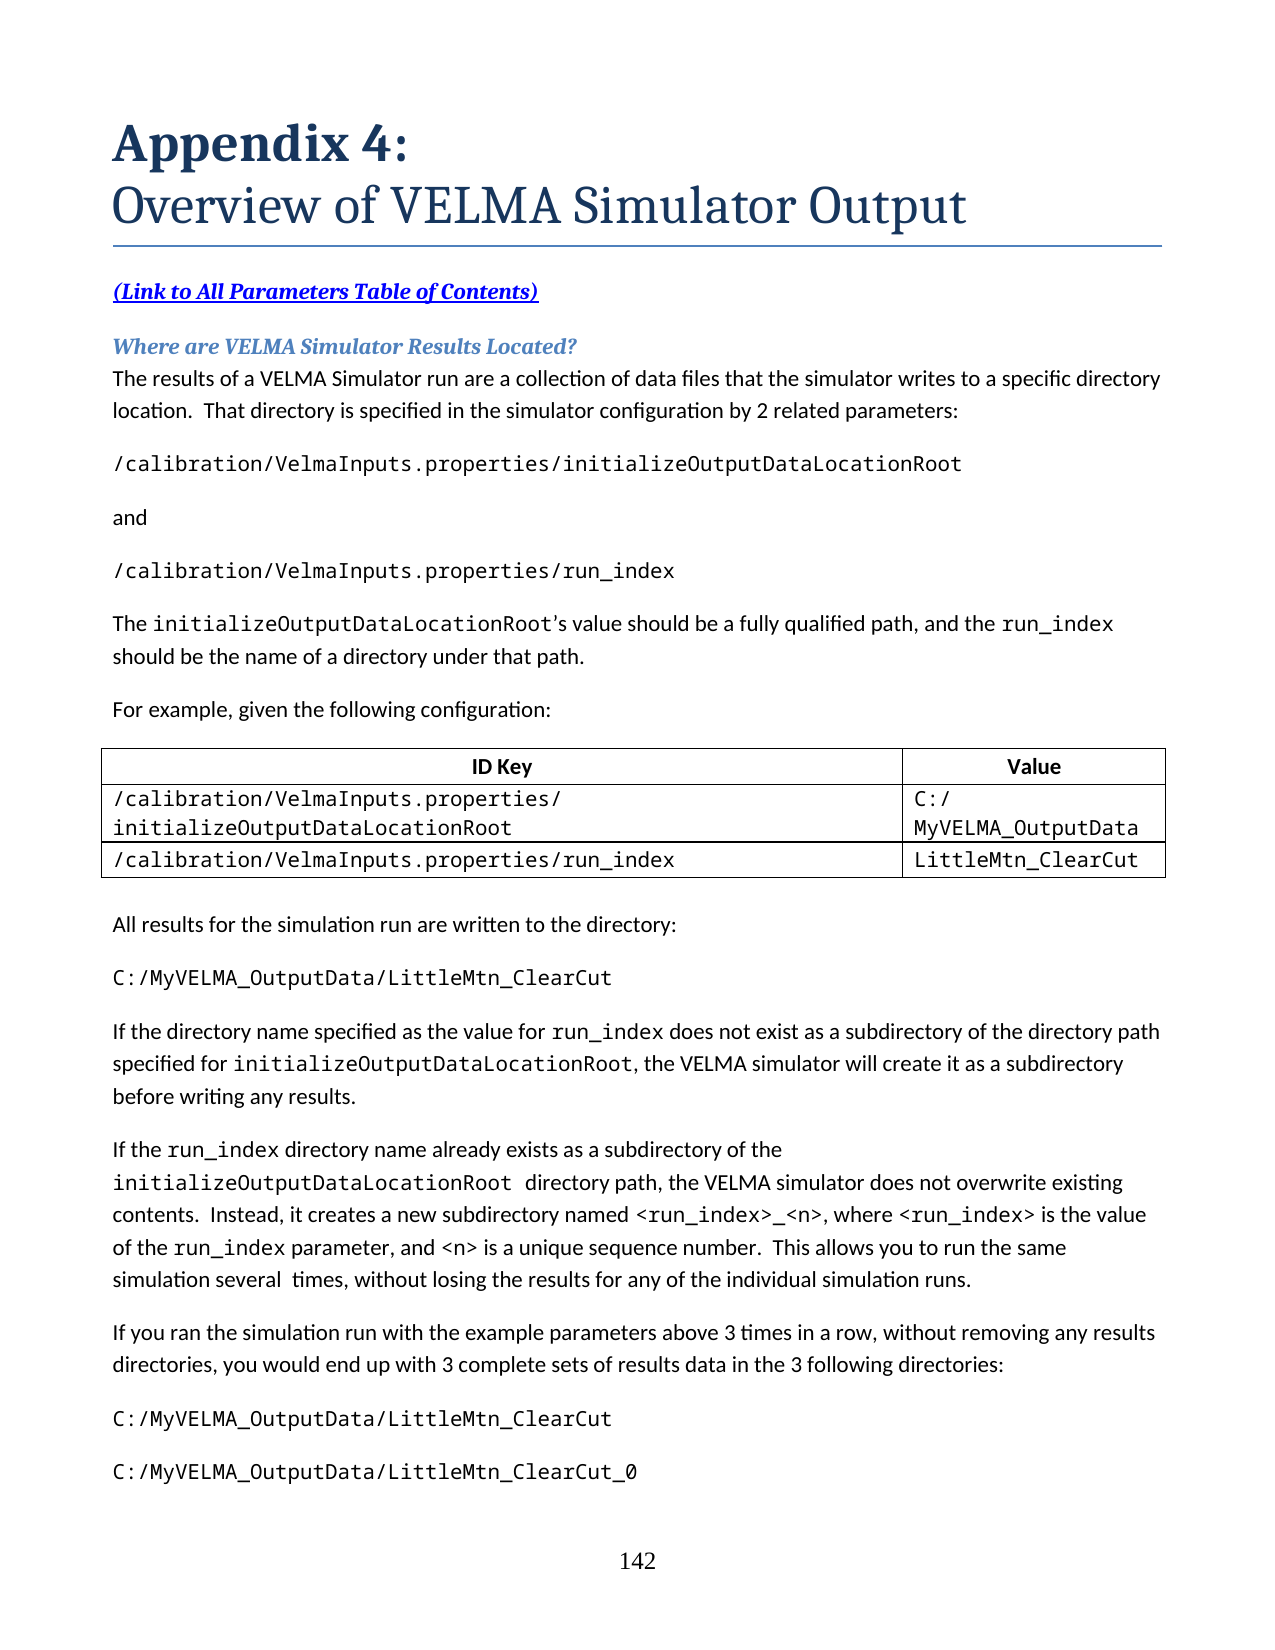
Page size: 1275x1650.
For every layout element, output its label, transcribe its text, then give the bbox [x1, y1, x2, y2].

text The results of a VELMA Simulator run are a collection of data files that the simulator writes to a specific directory location. That directory is specified in the simulator configuration by 2 related parameters: [112, 364, 1162, 424]
text C:/MyVELMA_OutputData/LittleMtn_ClearCut [112, 963, 1162, 992]
text For example, given the following configuration: [112, 695, 1162, 723]
text /calibration/VelmaInputs.properties/initializeOutputDataLocationRoot [112, 449, 1162, 478]
table_header Value [903, 749, 1165, 783]
subtitle Appendix 4: [112, 112, 1162, 175]
text Where are VELMA Simulator Results Located? [112, 334, 1162, 360]
text The initializeOutputDataLocationRoot’s value should be a fully qualified path, and the run_index should be the name of a directory under that path. [112, 609, 1162, 670]
table_cell /calibration/VelmaInputs.properties/run_index [102, 843, 902, 877]
subtitle (Link to All Parameters Table of Contents) [112, 279, 1162, 305]
text If the directory name specified as the value for run_index does not exist as a subdirectory of the directory path specified for initializeOutputDataLocationRoot, the VELMA simulator will create it as a subdirectory before writing any results. [112, 1017, 1162, 1110]
table_header ID Key [102, 749, 902, 783]
subtitle Overview of VELMA Simulator Output [112, 175, 1162, 247]
table_cell C:/MyVELMA_OutputData [903, 785, 1165, 841]
text If you ran the simulation run with the example parameters above 3 times in a row, without removing any results directories, you would end up with 3 complete sets of results data in the 3 following directories: [112, 1318, 1162, 1379]
table_cell /calibration/VelmaInputs.properties/initializeOutputDataLocationRoot [102, 785, 902, 841]
text C:/MyVELMA_OutputData/LittleMtn_ClearCut [112, 1404, 1162, 1432]
text C:/MyVELMA_OutputData/LittleMtn_ClearCut_0 [112, 1457, 1162, 1486]
text All results for the simulation run are written to the directory: [112, 878, 1162, 938]
text /calibration/VelmaInputs.properties/run_index [112, 556, 1162, 584]
table_cell LittleMtn_ClearCut [903, 843, 1165, 877]
text and [112, 503, 1162, 531]
text If the run_index directory name already exists as a subdirectory of the initializeOutputDataLocationRoot directory path, the VELMA simulator does not overwrite existing contents. Instead, it creates a new subdirectory named <run_index>_<n>, where <run_index> is the value of the run_index parameter, and <n> is a unique sequence number. This allows you to run the same simulation several times, without losing the results for any of the individual simulation runs. [112, 1135, 1162, 1293]
